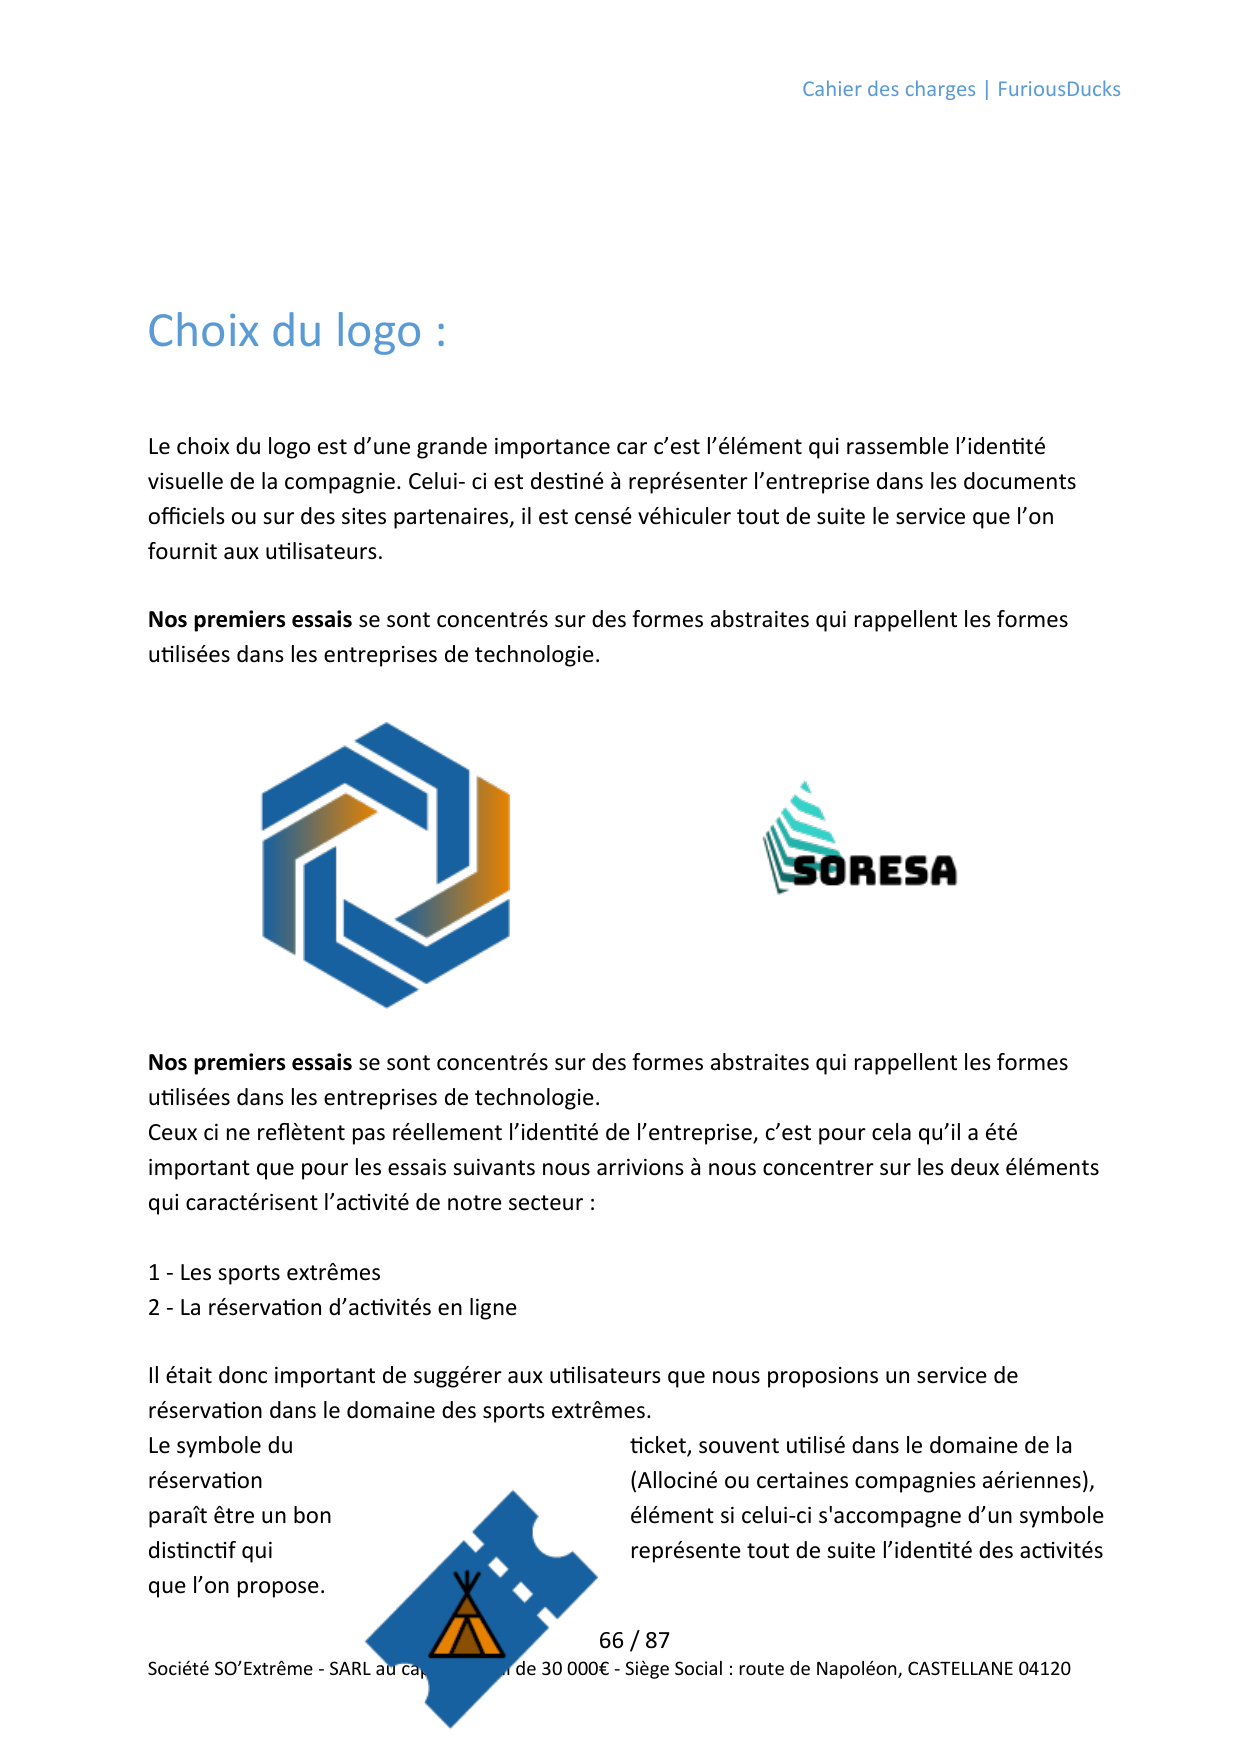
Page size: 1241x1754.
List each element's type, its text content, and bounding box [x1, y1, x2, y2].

picture [353, 1464, 611, 1754]
text Nos premiers essais se sont concentrés sur des formes abstraites qui rappellent les formes utilisées dans les entreprises de technologie. [148, 603, 1121, 668]
text Ceux ci ne reflètent pas réellement l’identité de l’entreprise, c’est pour cela qu’il a été important que pour les essais suivants nous arrivions à nous concentrer sur les deux éléments qui caractérisent l’activité de notre secteur : [148, 1116, 1121, 1217]
text Choix du logo : [148, 298, 1121, 359]
picture [721, 695, 1034, 1008]
text 2 - La réservation d’activités en ligne [148, 1291, 1121, 1322]
picture [244, 707, 557, 1020]
text Le choix du logo est d’une grande importance car c’est l’élément qui rassemble l’identité visuelle de la compagnie. Celui- ci est destiné à représenter l’entreprise dans les documents officiels ou sur des sites partenaires, il est censé véhiculer tout de suite le service que l’on fournit aux utilisateurs. [148, 430, 1121, 566]
text 1 - Les sports extrêmes [148, 1256, 1121, 1287]
text Il était donc important de suggérer aux utilisateurs que nous proposions un service de réservation dans le domaine des sports extrêmes. [148, 1359, 1121, 1425]
text Nos premiers essais se sont concentrés sur des formes abstraites qui rappellent les formes utilisées dans les entreprises de technologie. [148, 1046, 1121, 1112]
text Le symbole du ticket, souvent utilisé dans le domaine de la réservation (Allociné ou certaines compagnies aériennes), paraît être un bon élément si celui-ci s'accompagne d’un symbole distinctif qui représente tout de suite l’identité des activités que l’on propose. [148, 1429, 1121, 1600]
